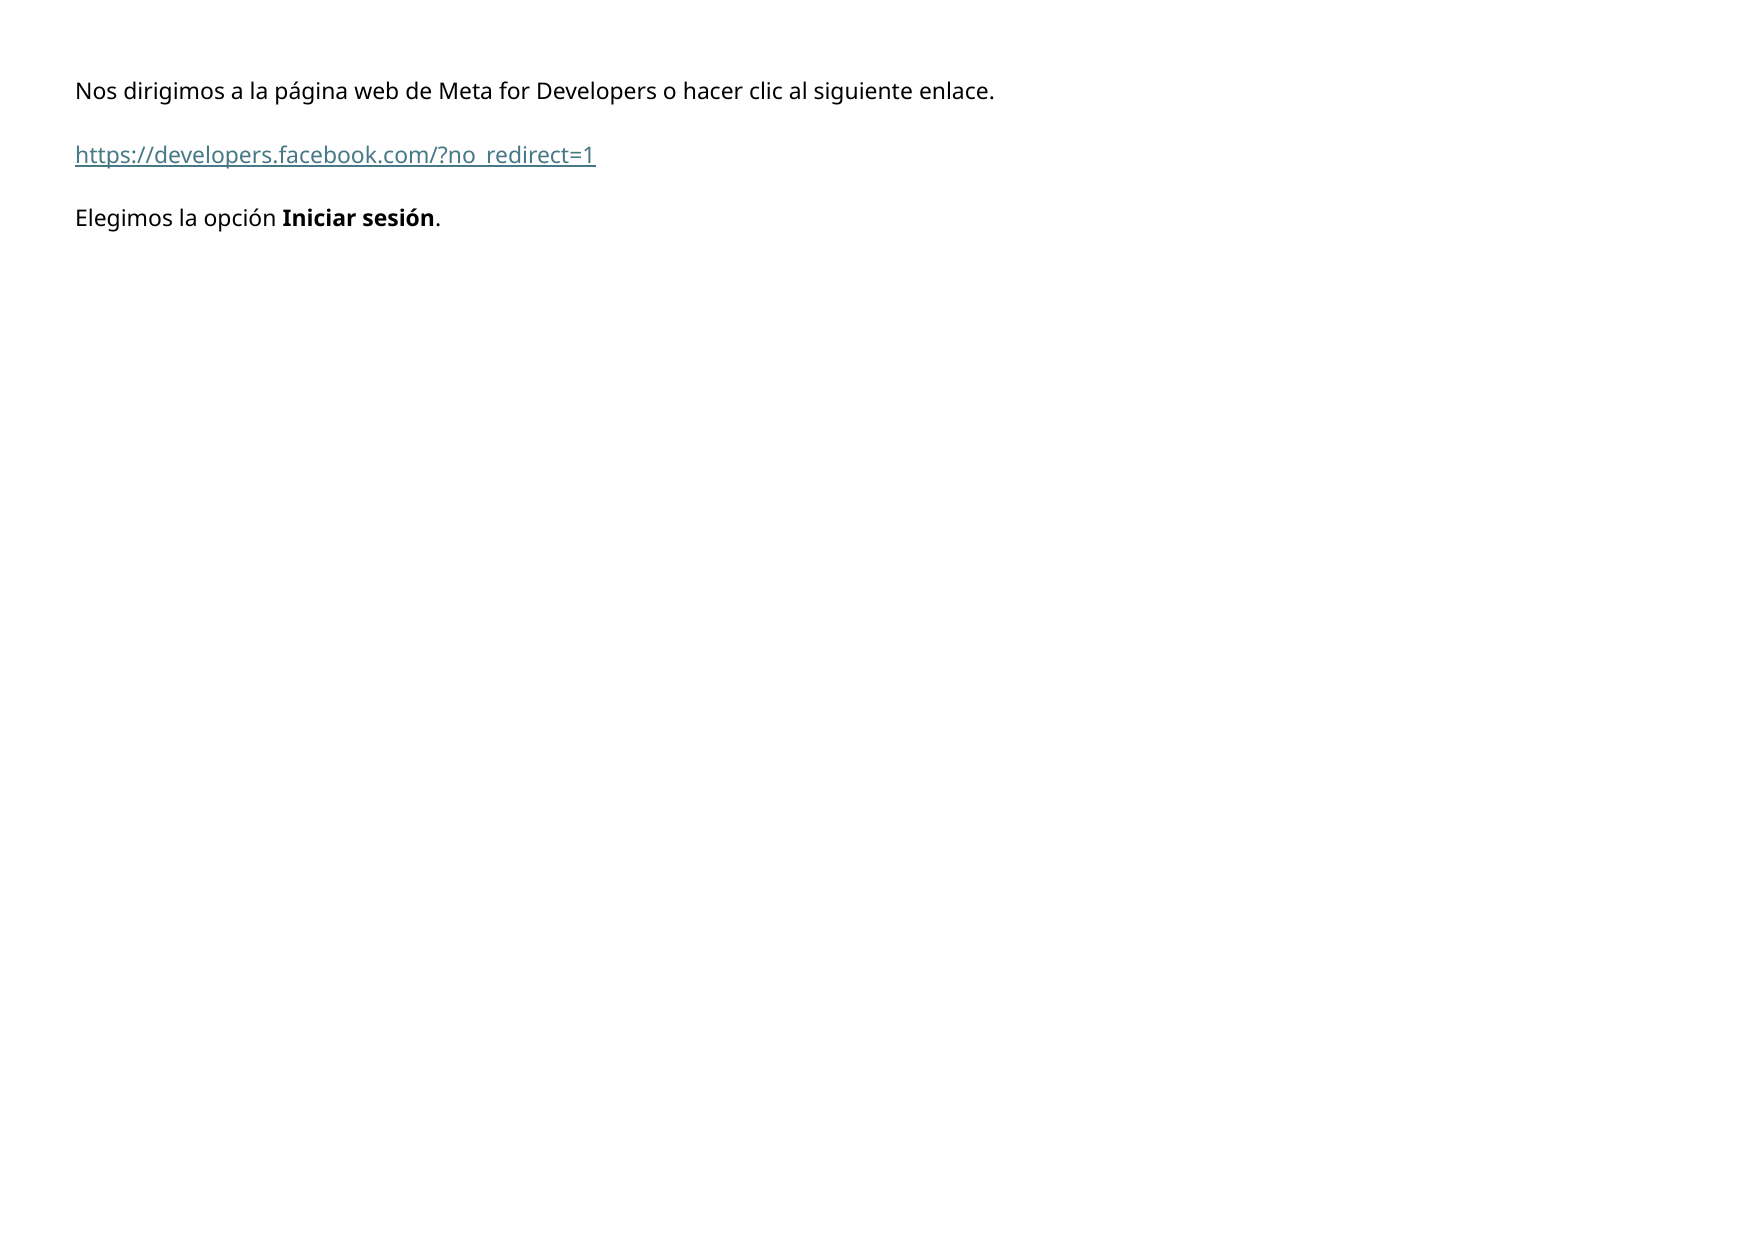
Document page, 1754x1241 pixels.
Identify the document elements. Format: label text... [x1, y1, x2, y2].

text https://developers.facebook.com/?no_redirect=1 [75, 138, 1679, 170]
text Elegimos la opción Iniciar sesión. [75, 202, 1679, 233]
text Nos dirigimos a la página web de Meta for Developers o hacer clic al siguiente enlace. [75, 75, 1679, 106]
